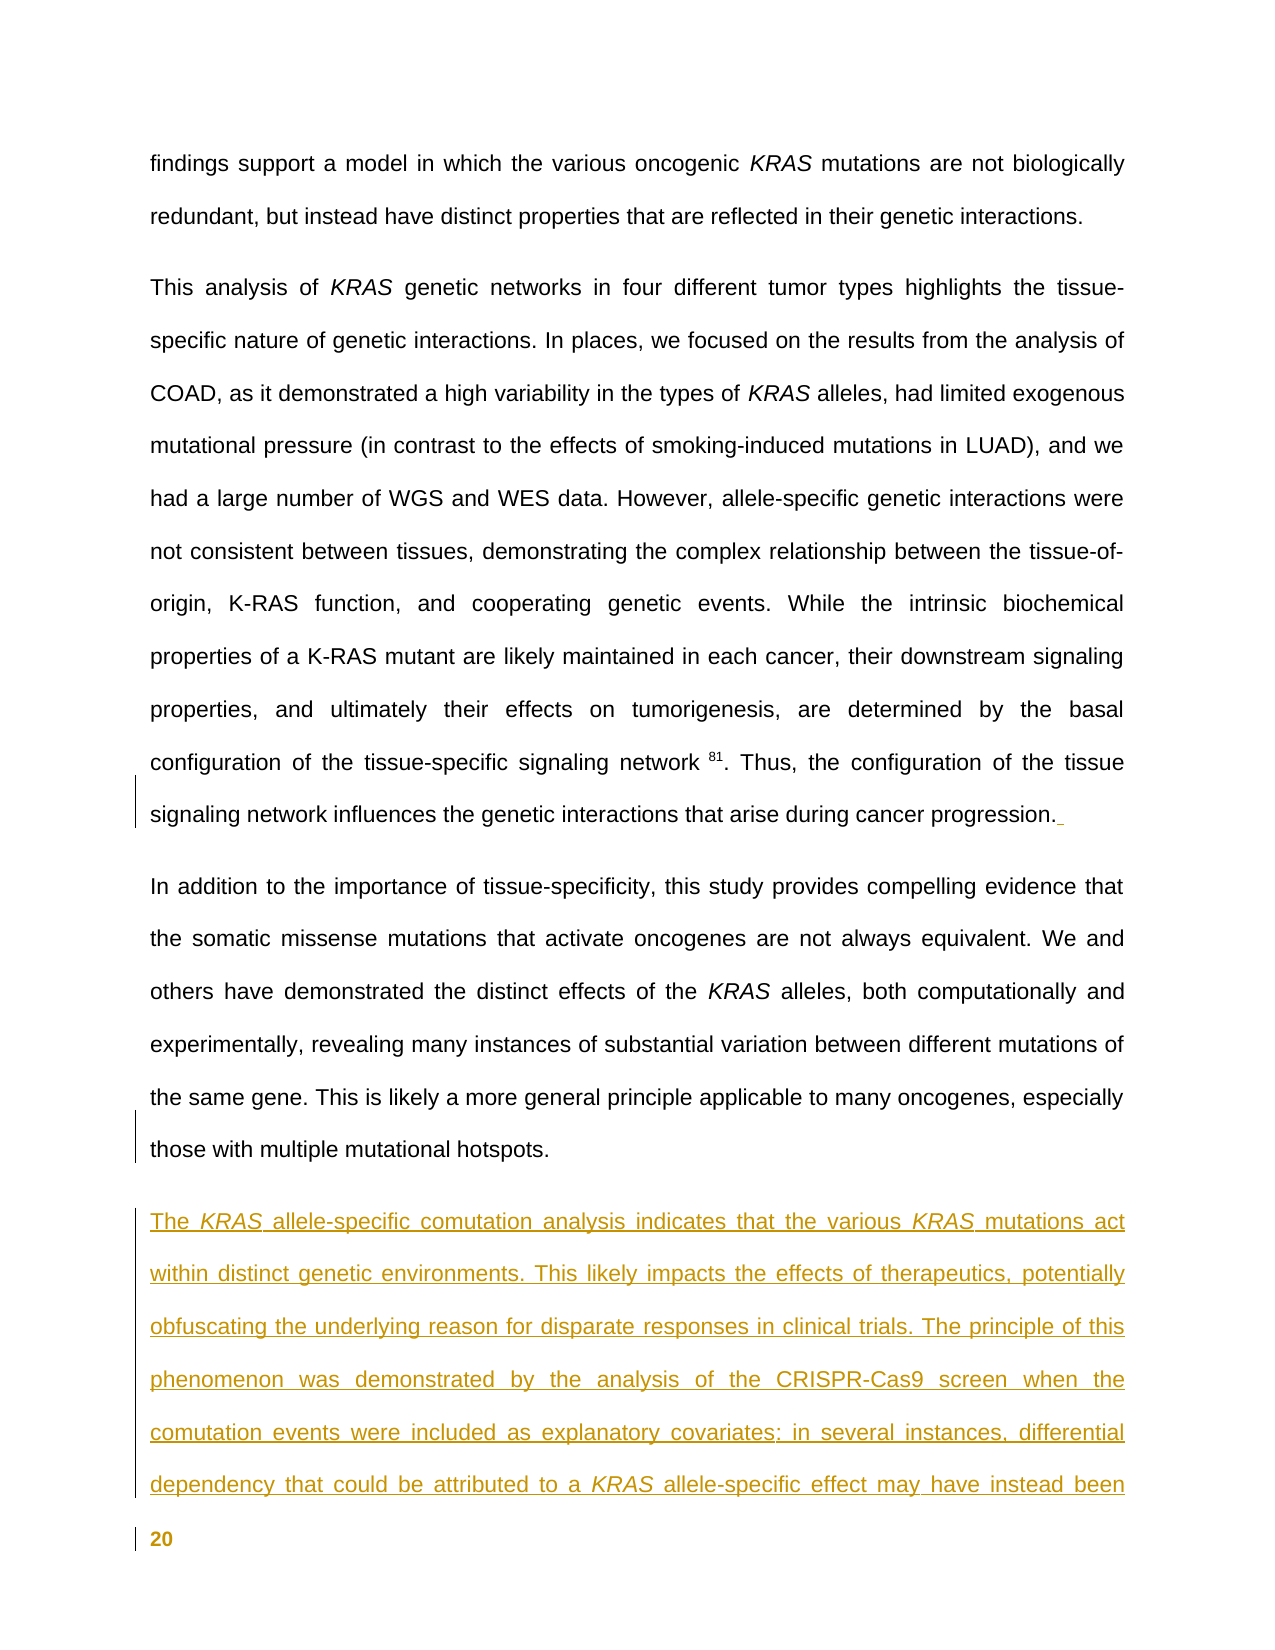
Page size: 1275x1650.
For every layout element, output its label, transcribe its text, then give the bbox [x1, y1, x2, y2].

text In addition to the importance of tissue-specificity, this study provides compelling evidence that the somatic missense mutations that activate oncogenes are not always equivalent. We and others have demonstrated the distinct effects of the KRAS alleles, both computationally and experimentally, revealing many instances of substantial variation between different mutations of the same gene. This is likely a more general principle applicable to many oncogenes, especially those with multiple mutational hotspots. [150, 873, 1125, 1163]
text This analysis of KRAS genetic networks in four different tumor types highlights the tissue-specific nature of genetic interactions. In places, we focused on the results from the analysis of COAD, as it demonstrated a high variability in the types of KRAS alleles, had limited exogenous mutational pressure (in contrast to the effects of smoking-induced mutations in LUAD), and we had a large number of WGS and WES data. However, allele-specific genetic interactions were not consistent between tissues, demonstrating the complex relationship between the tissue-of-origin, K-RAS function, and cooperating genetic events. While the intrinsic biochemical properties of a K-RAS mutant are likely maintained in each cancer, their downstream signaling properties, and ultimately their effects on tumorigenesis, are determined by the basal configuration of the tissue-specific signaling network . Thus, the configuration of the tissue signaling network influences the genetic interactions that arise during cancer progression. [150, 274, 1125, 828]
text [150, 150, 1125, 229]
